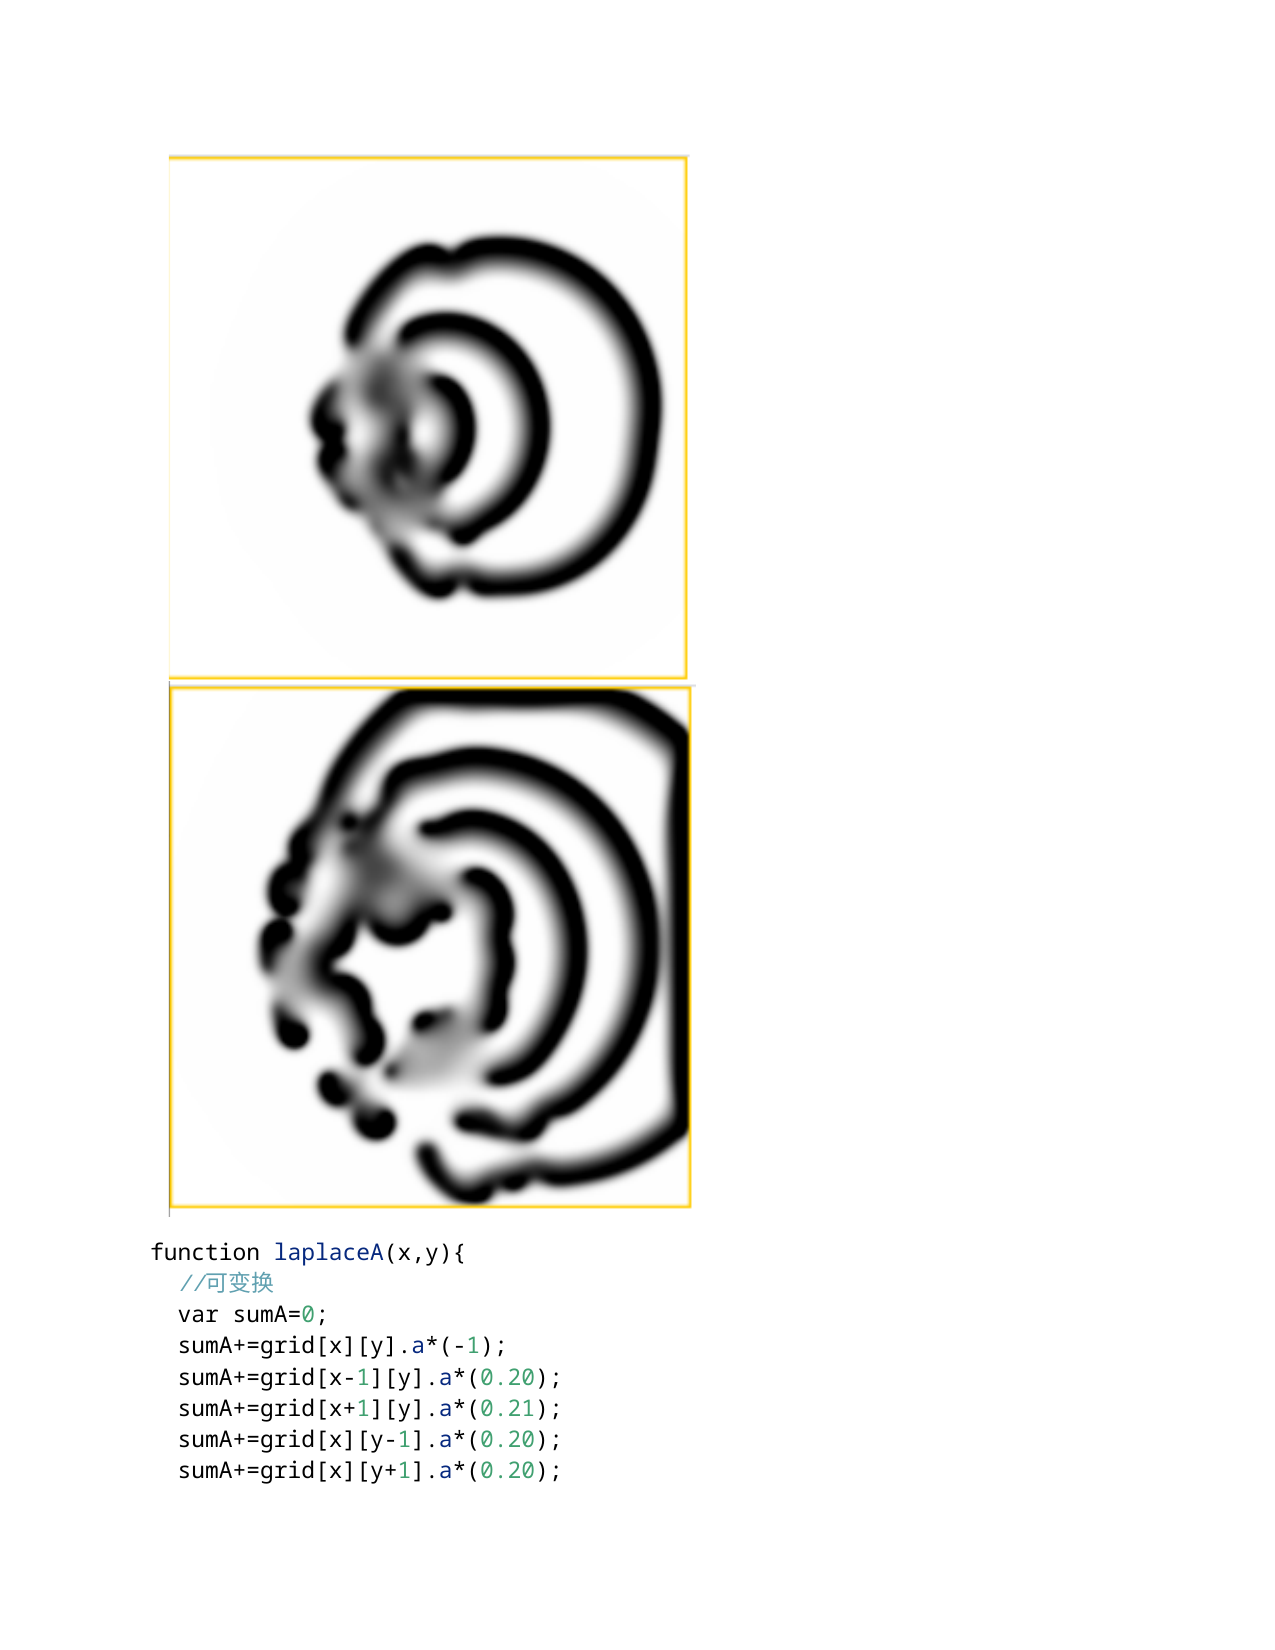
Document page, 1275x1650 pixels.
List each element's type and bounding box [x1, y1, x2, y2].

picture [168, 150, 696, 1217]
text [150, 1235, 1125, 1485]
